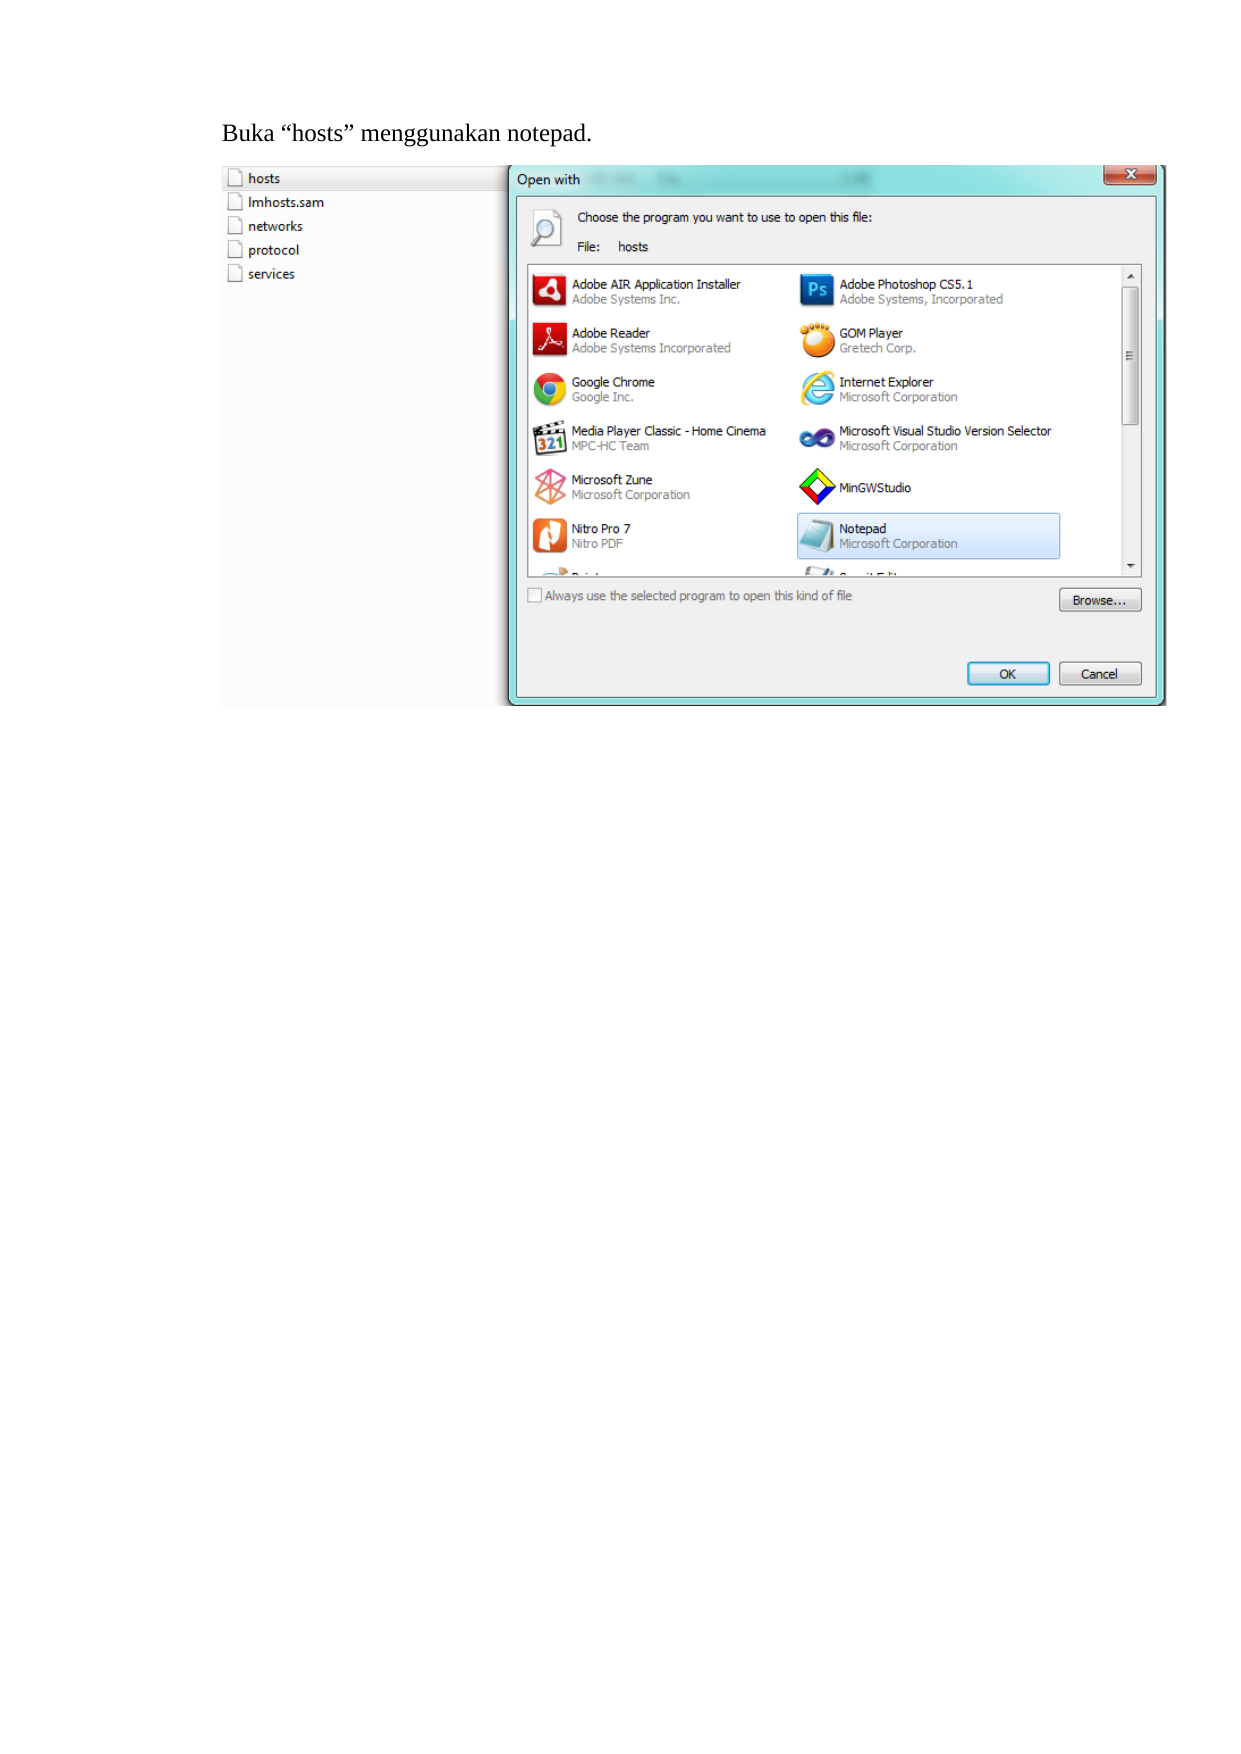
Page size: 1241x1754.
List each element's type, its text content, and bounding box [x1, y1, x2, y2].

text Buka “hosts” menggunakan notepad. [222, 118, 1122, 147]
